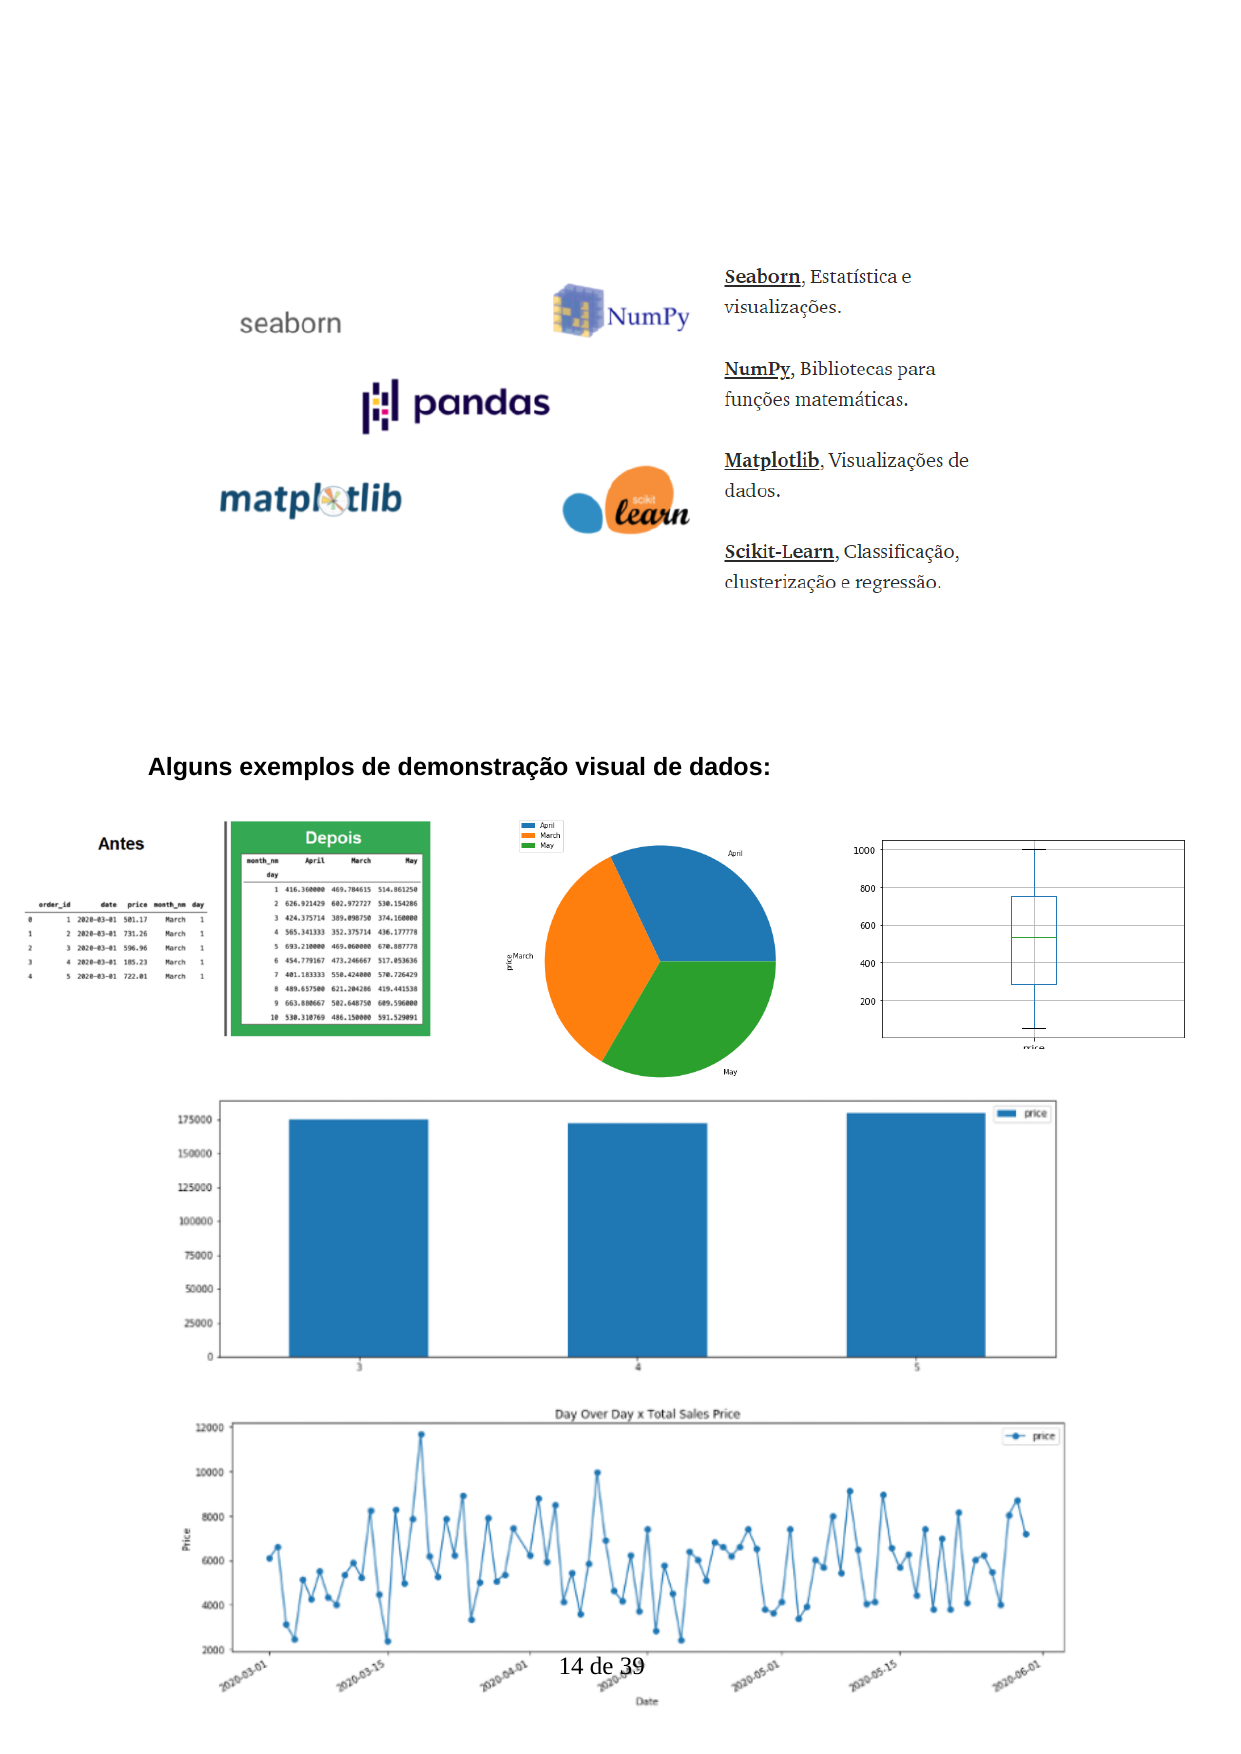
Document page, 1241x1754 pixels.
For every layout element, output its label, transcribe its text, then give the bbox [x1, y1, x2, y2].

text Alguns exemplos de demonstração visual de dados: [148, 751, 1092, 780]
picture [8, 796, 1241, 1714]
picture [188, 233, 997, 607]
